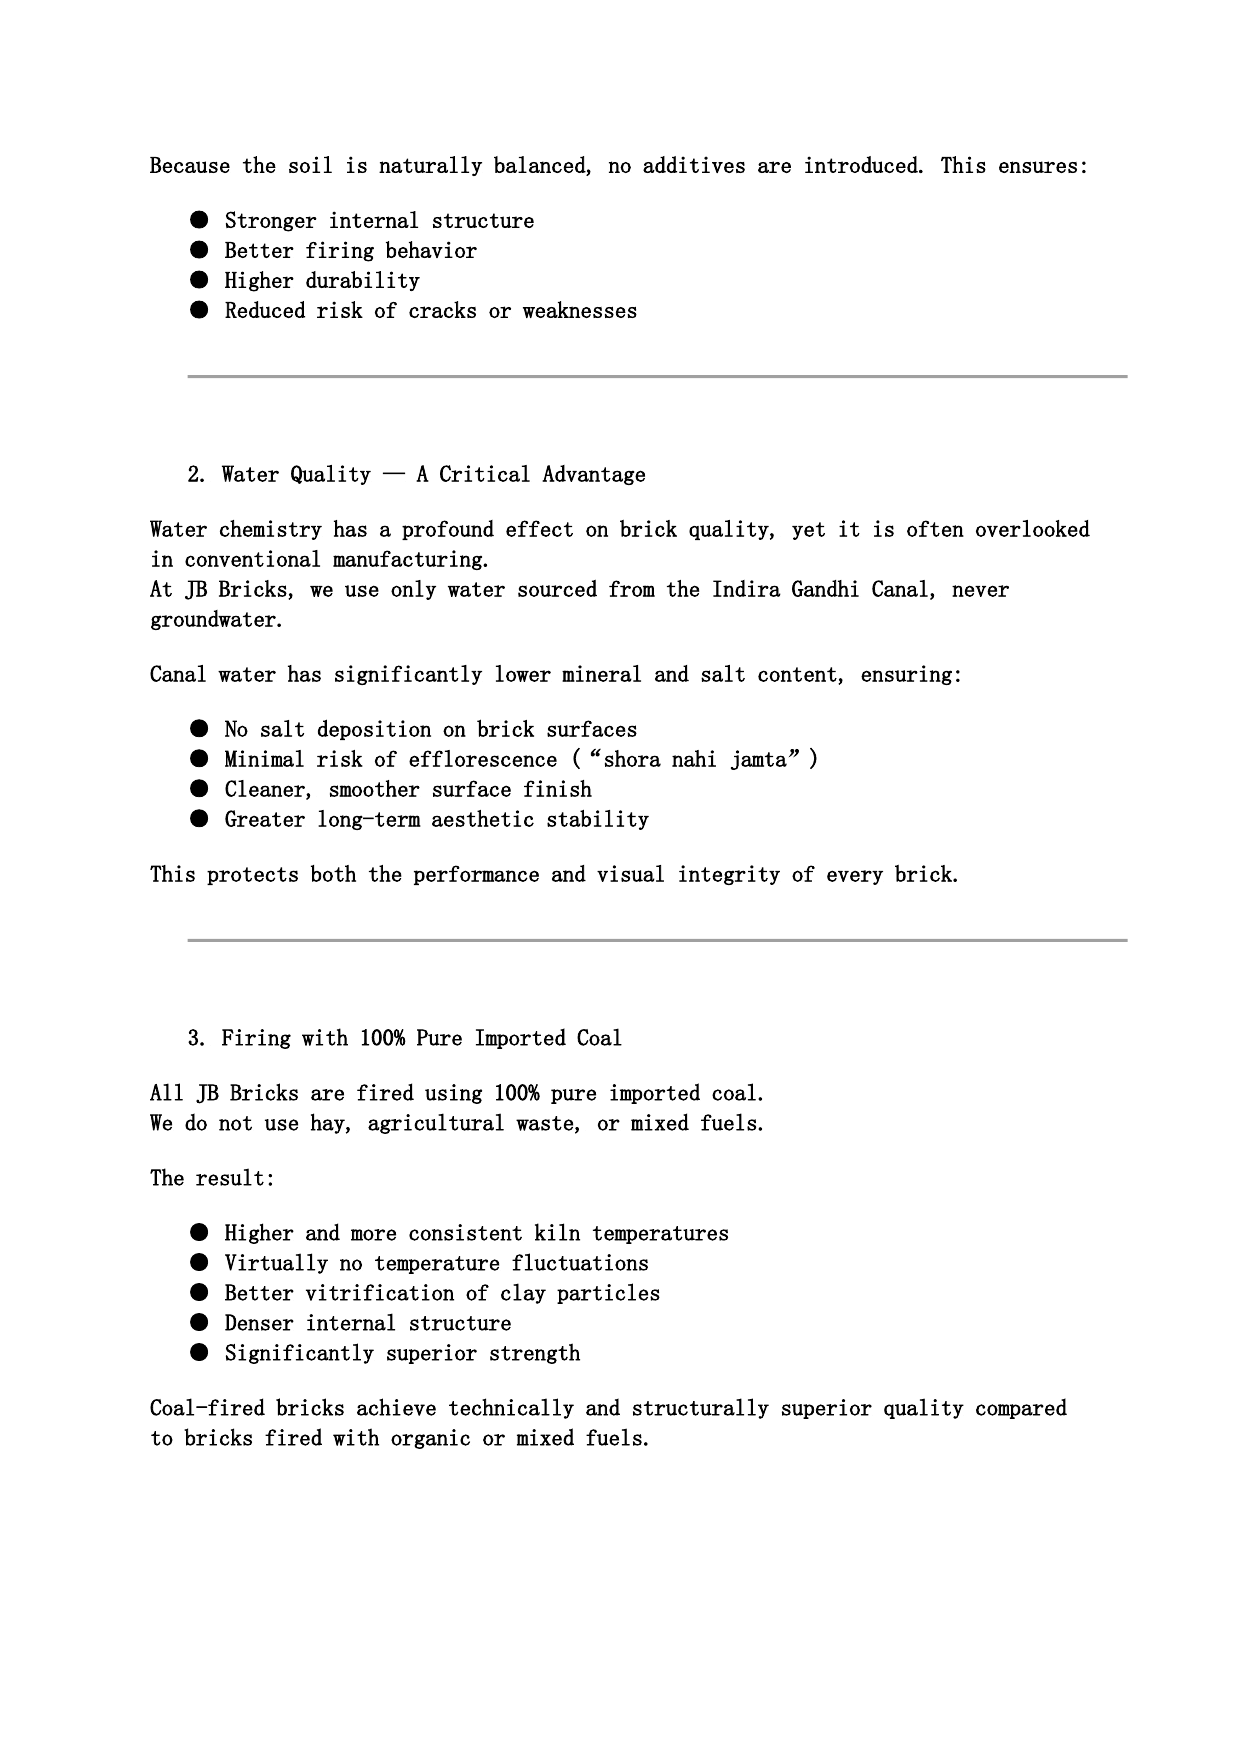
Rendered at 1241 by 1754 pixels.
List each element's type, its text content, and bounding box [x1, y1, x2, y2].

subtitle Reduced risk of cracks or weaknesses [187, 295, 1090, 321]
subtitle Because the soil is naturally balanced, no additives are introduced. This ensures: [150, 150, 1090, 176]
subtitle Stronger internal structure [187, 205, 1090, 231]
subtitle Coal-fired bricks achieve technically and structurally superior quality compared to bricks fired with organic or mixed fuels. [150, 1392, 1090, 1449]
subtitle The result: [150, 1162, 1090, 1189]
subtitle Better firing behavior [187, 235, 1090, 261]
subtitle Water chemistry has a profound effect on brick quality, yet it is often overlooked in conventional manufacturing. At JB Bricks, we use only water sourced from the Indira Gandhi Canal, never groundwater. [150, 514, 1090, 630]
subtitle 3. Firing with 100% Pure Imported Coal [187, 1022, 1090, 1049]
subtitle Higher durability [187, 265, 1090, 291]
subtitle 2. Water Quality — A Critical Advantage [187, 459, 1090, 485]
subtitle Higher and more consistent kiln temperatures [187, 1217, 1090, 1244]
subtitle No salt deposition on brick surfaces [187, 714, 1090, 740]
subtitle Minimal risk of efflorescence (“shora nahi jamta”) [187, 744, 1090, 770]
subtitle Denser internal structure [187, 1307, 1090, 1334]
subtitle This protects both the performance and visual integrity of every brick. [150, 859, 1090, 885]
subtitle Greater long-term aesthetic stability [187, 804, 1090, 830]
subtitle Virtually no temperature fluctuations [187, 1247, 1090, 1274]
subtitle All JB Bricks are fired using 100% pure imported coal. We do not use hay, agricultural waste, or mixed fuels. [150, 1077, 1090, 1134]
subtitle Better vitrification of clay particles [187, 1277, 1090, 1304]
subtitle Significantly superior strength [187, 1337, 1090, 1364]
subtitle Cleaner, smoother surface finish [187, 774, 1090, 800]
subtitle Canal water has significantly lower mineral and salt content, ensuring: [150, 659, 1090, 685]
